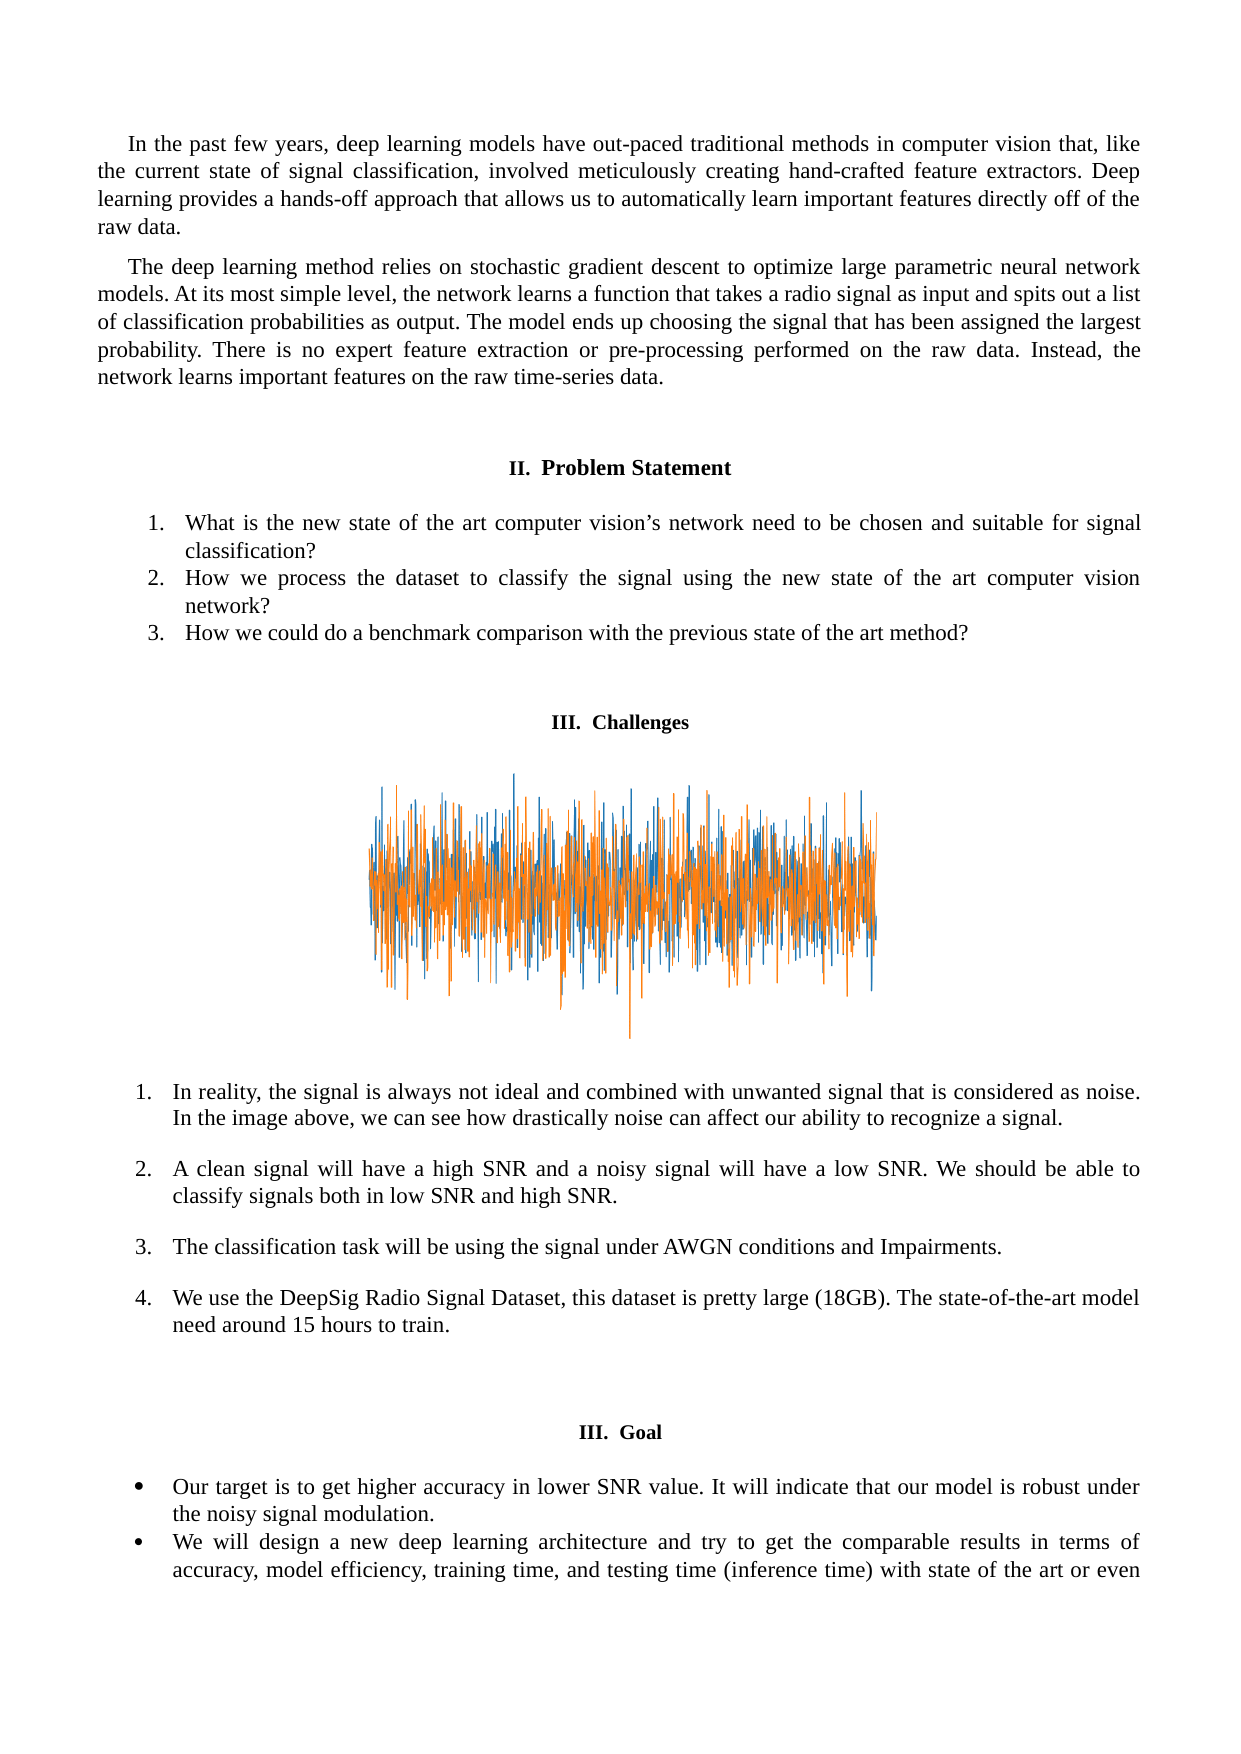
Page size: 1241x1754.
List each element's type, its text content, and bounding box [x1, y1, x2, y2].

list A clean signal will have a high SNR and a noisy signal will have a low SNR. We should be able to classify signals both in low SNR and high SNR. [135, 1159, 1143, 1212]
list How we could do a benchmark comparison with the previous state of the art method? [147, 619, 1143, 646]
list Our target is to get higher accuracy in lower SNR value. It will indicate that our model is robust under the noisy signal modulation. [135, 1485, 1143, 1539]
list What is the new state of the art computer vision’s network need to be chosen and suitable for signal classification? [147, 509, 1143, 563]
text In the past few years, deep learning models have out-paced traditional methods in computer vision that, like the current state of signal classification, involved meticulously creating hand-crafted feature extractors. Deep learning provides a hands-off approach that allows us to automatically learn important features directly off of the raw data. [97, 130, 1143, 239]
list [135, 1541, 1143, 1594]
list We use the DeepSig Radio Signal Dataset, this dataset is pretty large (18GB). The state-of-the-art model need around 15 hours to train. [135, 1297, 1143, 1350]
list How we process the dataset to classify the signal using the new state of the art computer vision network? [147, 564, 1143, 618]
text II. Problem Statement [97, 453, 1143, 480]
text III. Challenges [97, 710, 1143, 734]
text III. Goal [97, 1432, 1143, 1456]
text The deep learning method relies on stochastic gradient descent to optimize large parametric neural network models. At its most simple level, the network learns a function that takes a radio signal as input and spits out a list of classification probabilities as output. The model ends up choosing the signal that has been assigned the largest probability. There is no expert feature extraction or pre-processing performed on the raw data. Instead, the network learns important features on the raw time-series data. [97, 253, 1143, 389]
list The classification task will be using the signal under AWGN conditions and Impairments. [135, 1241, 1143, 1268]
list In reality, the signal is always not ideal and combined with unwanted signal that is considered as noise. In the image above, we can see how drastically noise can affect our ability to recognize a signal. [135, 1078, 1143, 1130]
picture [351, 763, 889, 1049]
